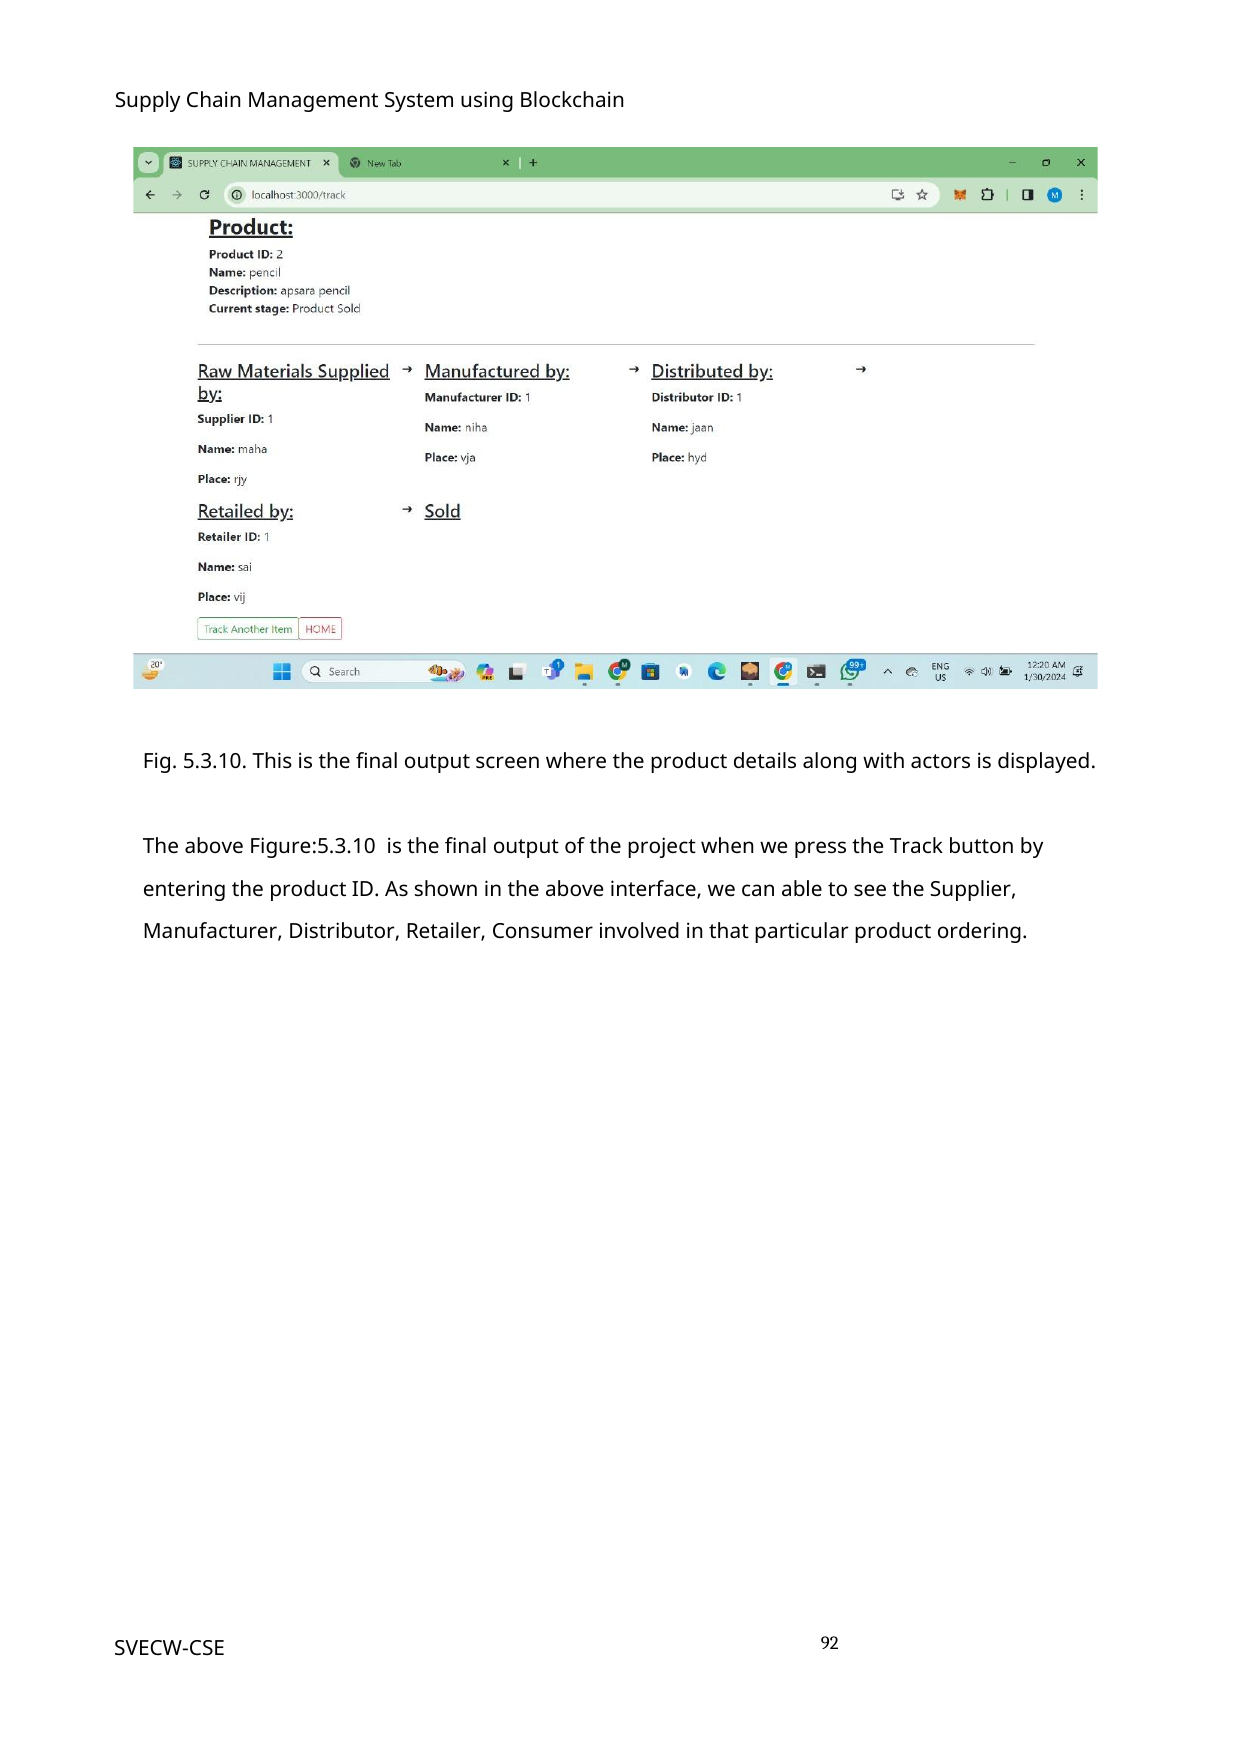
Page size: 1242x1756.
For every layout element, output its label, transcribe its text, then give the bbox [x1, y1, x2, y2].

text Fig. 5.3.10. This is the final output screen where the product details along with actors is displayed. [143, 746, 1121, 774]
text The above Figure:5.3.10 is the final output of the project when we press the Track button by entering the product ID. As shown in the above interface, we can able to see the Supplier, Manufacturer, Distributor, Retailer, Consumer involved in that particular product ordering. [143, 831, 1121, 945]
picture [133, 147, 1098, 689]
